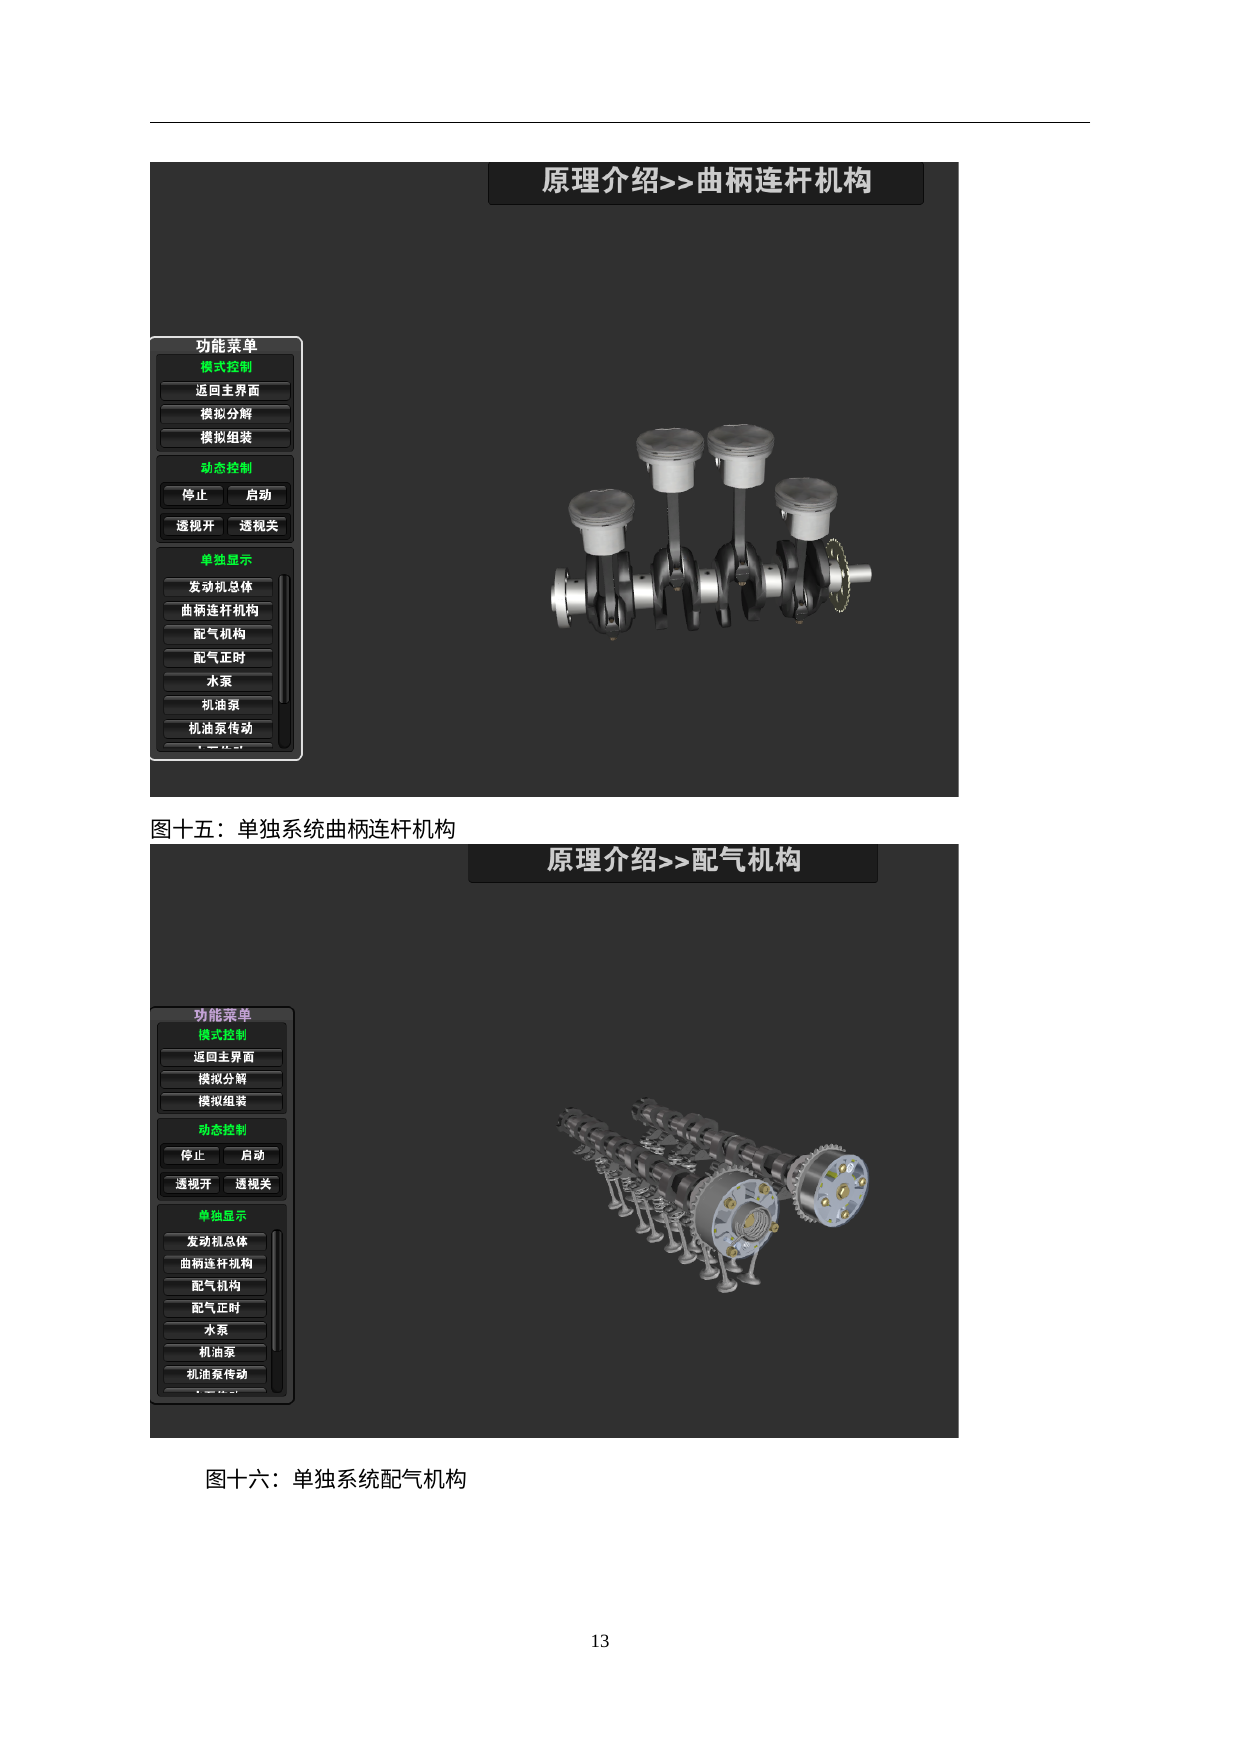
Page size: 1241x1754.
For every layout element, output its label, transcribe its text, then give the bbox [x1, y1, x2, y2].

picture [150, 162, 959, 797]
text 图十六：单独系统配气机构 [150, 1462, 1090, 1494]
text 图十五：单独系统曲柄连杆机构 [150, 812, 1090, 844]
picture [150, 844, 959, 1438]
